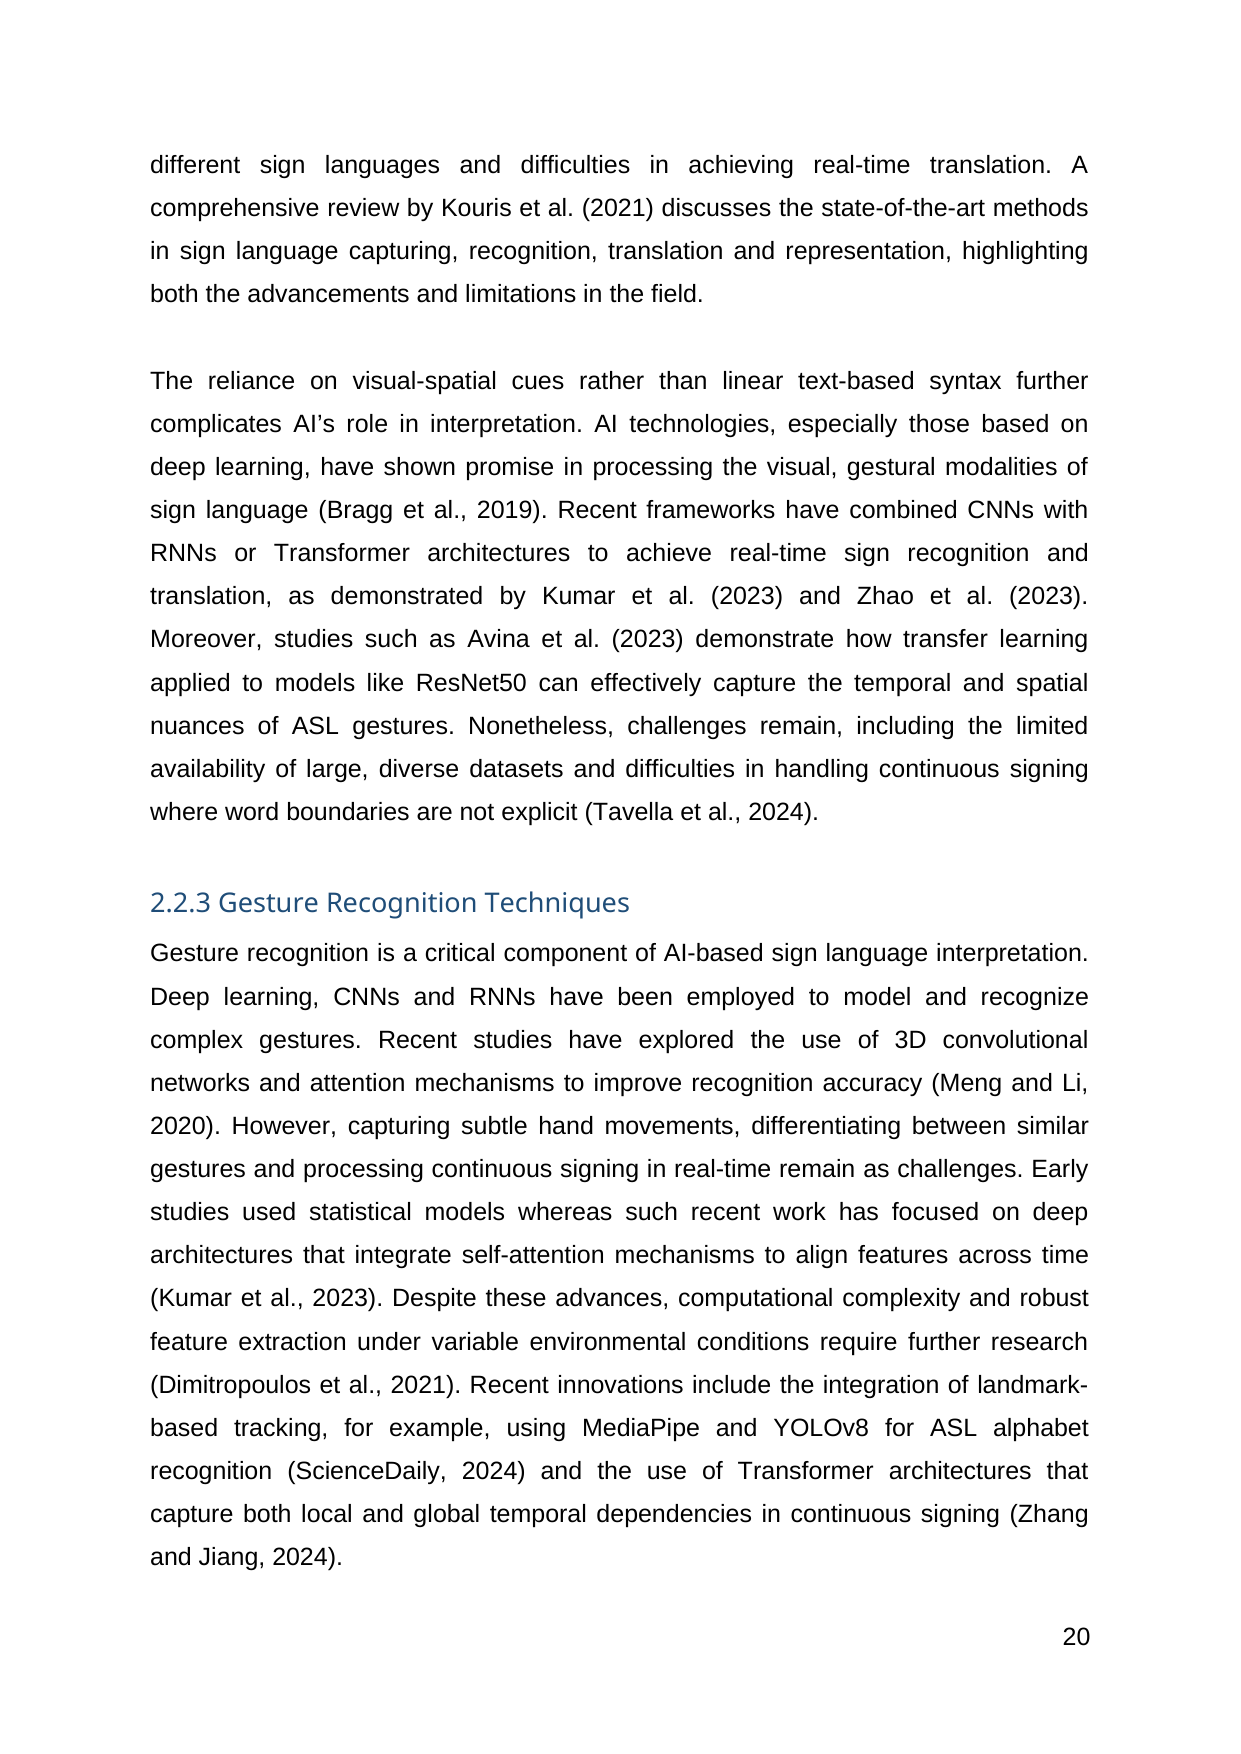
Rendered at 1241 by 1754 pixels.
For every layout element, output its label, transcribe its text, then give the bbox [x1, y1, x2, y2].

text The reliance on visual-spatial cues rather than linear text-based syntax further complicates AI’s role in interpretation. AI technologies, especially those based on deep learning, have shown promise in processing the visual, gestural modalities of sign language (Bragg et al., 2019). Recent frameworks have combined CNNs with RNNs or Transformer architectures to achieve real-time sign recognition and translation, as demonstrated by Kumar et al. (2023) and Zhao et al. (2023). Moreover, studies such as Avina et al. (2023) demonstrate how transfer learning applied to models like ResNet50 can effectively capture the temporal and spatial nuances of ASL gestures. Nonetheless, challenges remain, including the limited availability of large, diverse datasets and difficulties in handling continuous signing where word boundaries are not explicit (Tavella et al., 2024). [150, 366, 1090, 826]
text Gesture recognition is a critical component of AI-based sign language interpretation. Deep learning, CNNs and RNNs have been employed to model and recognize complex gestures. Recent studies have explored the use of 3D convolutional networks and attention mechanisms to improve recognition accuracy (Meng and Li, 2020). However, capturing subtle hand movements, differentiating between similar gestures and processing continuous signing in real-time remain as challenges. Early studies used statistical models whereas such recent work has focused on deep architectures that integrate self-attention mechanisms to align features across time (Kumar et al., 2023). Despite these advances, computational complexity and robust feature extraction under variable environmental conditions require further research (Dimitropoulos et al., 2021). Recent innovations include the integration of landmark-based tracking, for example, using MediaPipe and YOLOv8 for ASL alphabet recognition (ScienceDaily, 2024) and the use of Transformer architectures that capture both local and global temporal dependencies in continuous signing (Zhang and Jiang, 2024). [150, 938, 1090, 1571]
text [150, 150, 1090, 308]
subtitle 2.2.3 Gesture Recognition Techniques [150, 883, 1090, 920]
